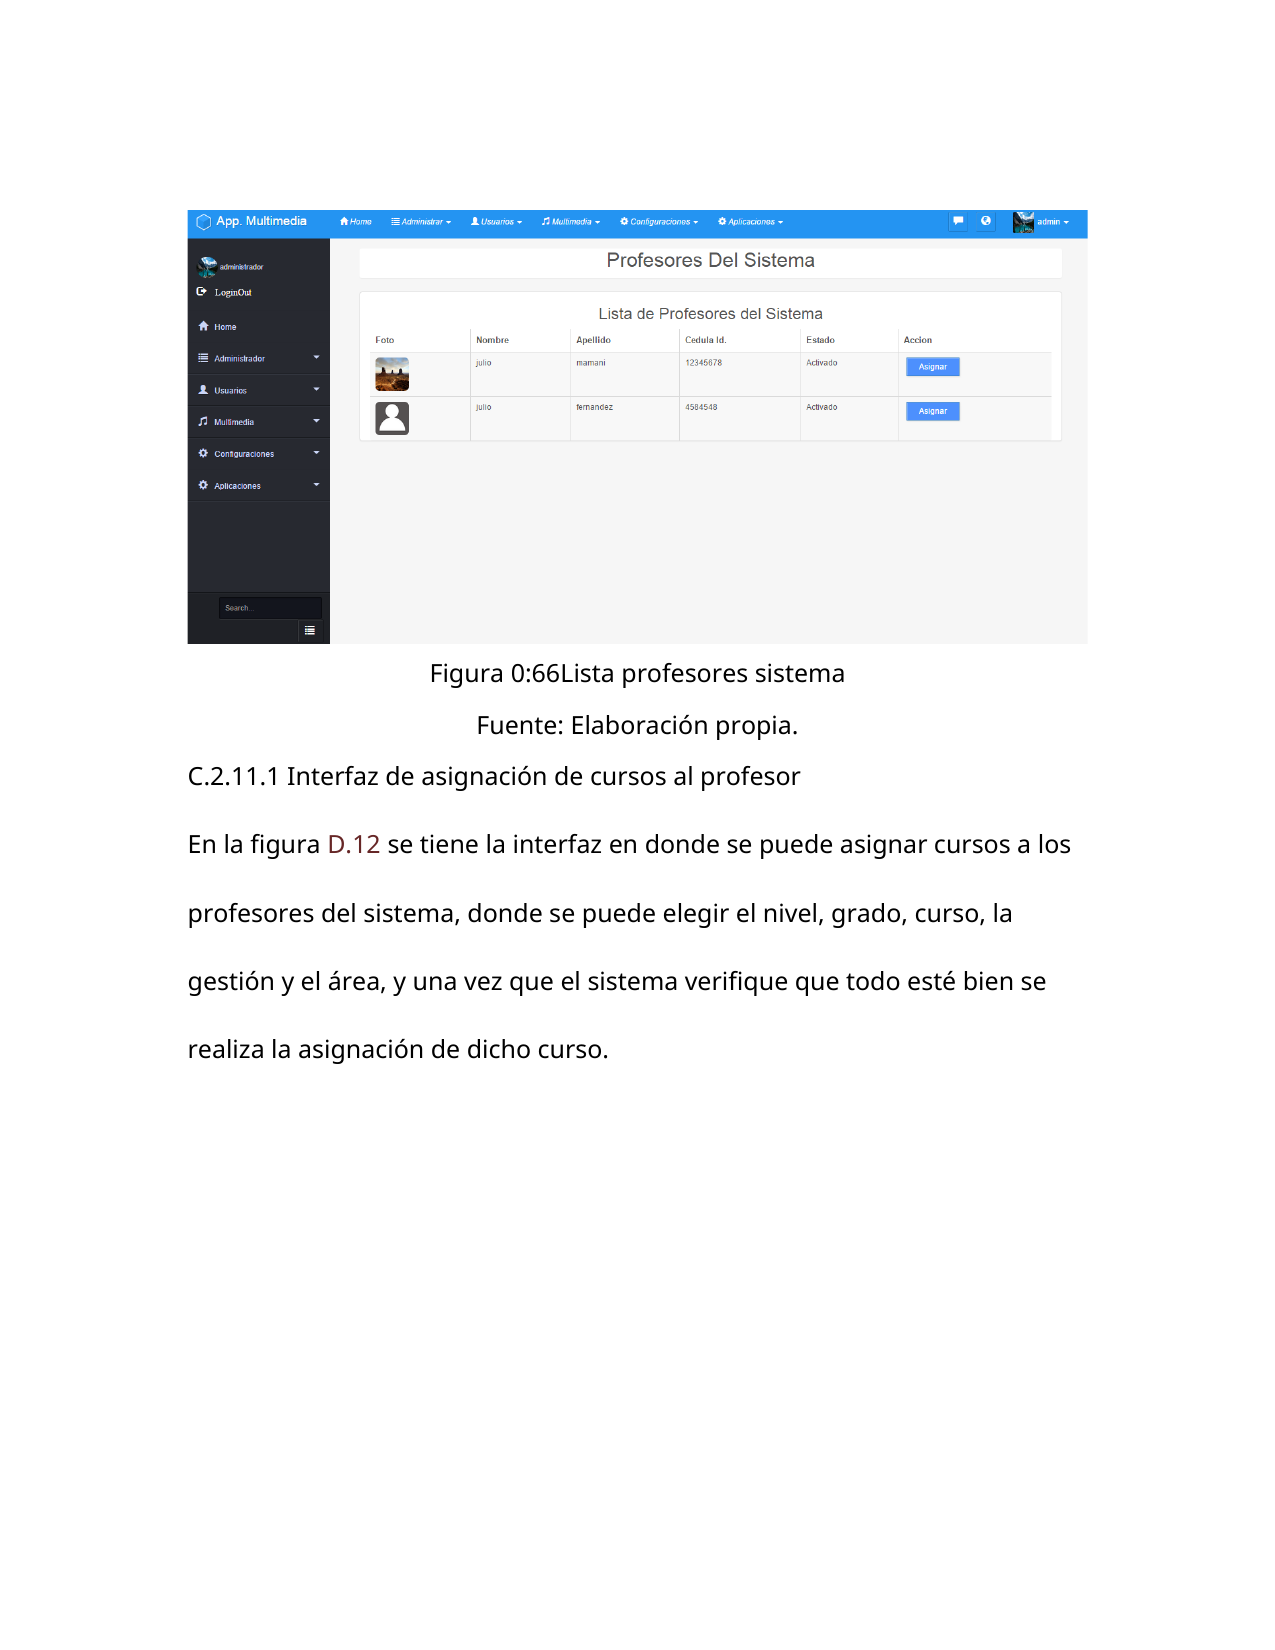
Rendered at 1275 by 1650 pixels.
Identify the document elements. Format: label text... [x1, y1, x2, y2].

text Fuente: Elaboración propia. [187, 707, 1087, 741]
text C.2.11.1 Interfaz de asignación de cursos al profesor [187, 759, 1087, 793]
text En la figura D.12 se tiene la interfaz en donde se puede asignar cursos a los profesores del sistema, donde se puede elegir el nivel, grado, curso, la gestión y el área, y una vez que el sistema verifique que todo esté bien se realiza la asignación de dicho curso. [187, 827, 1087, 1066]
